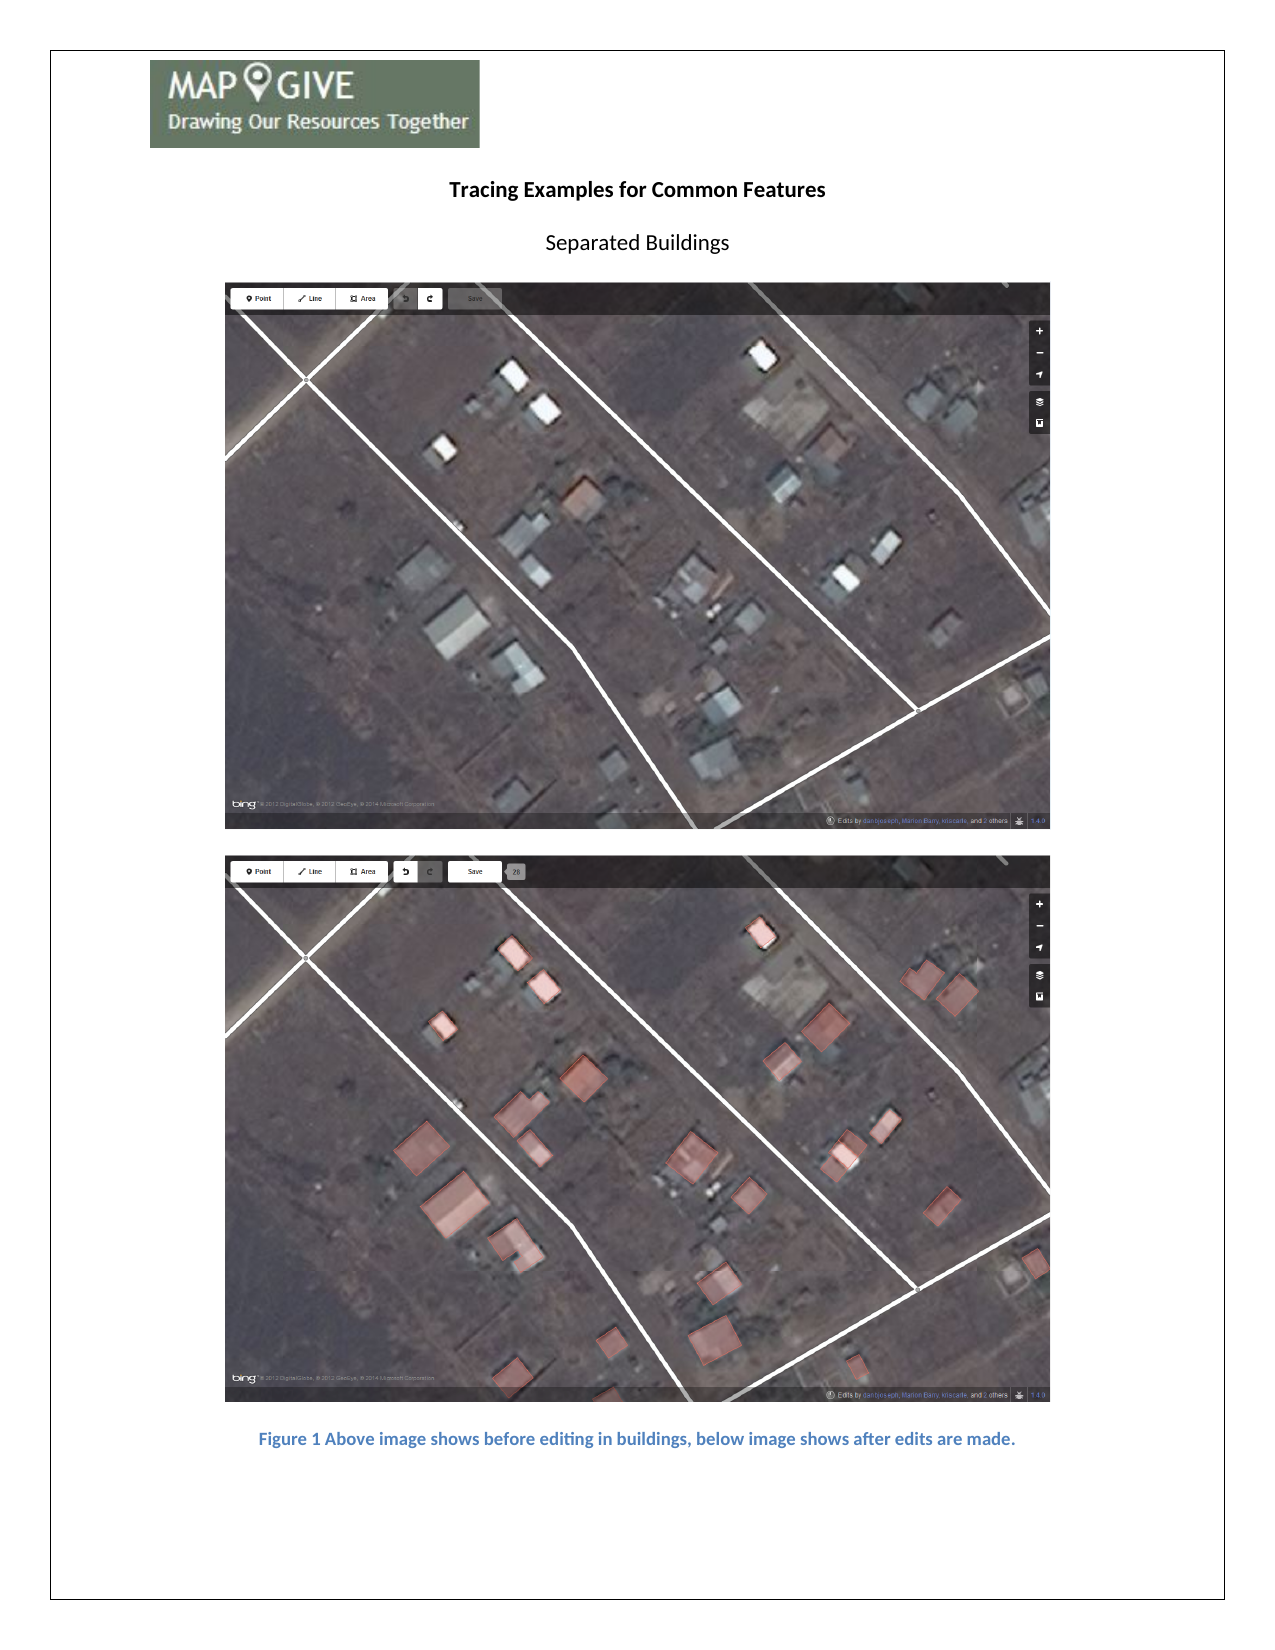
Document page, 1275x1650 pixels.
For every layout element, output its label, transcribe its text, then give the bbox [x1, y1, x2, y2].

picture [150, 60, 480, 148]
text Separated Buildings [150, 228, 1125, 257]
text Tracing Examples for Common Features [150, 176, 1125, 203]
text Figure 1 Above image shows before editing in buildings, below image shows after edits are made. [150, 1427, 1125, 1450]
picture [225, 281, 1050, 830]
picture [225, 855, 1050, 1402]
